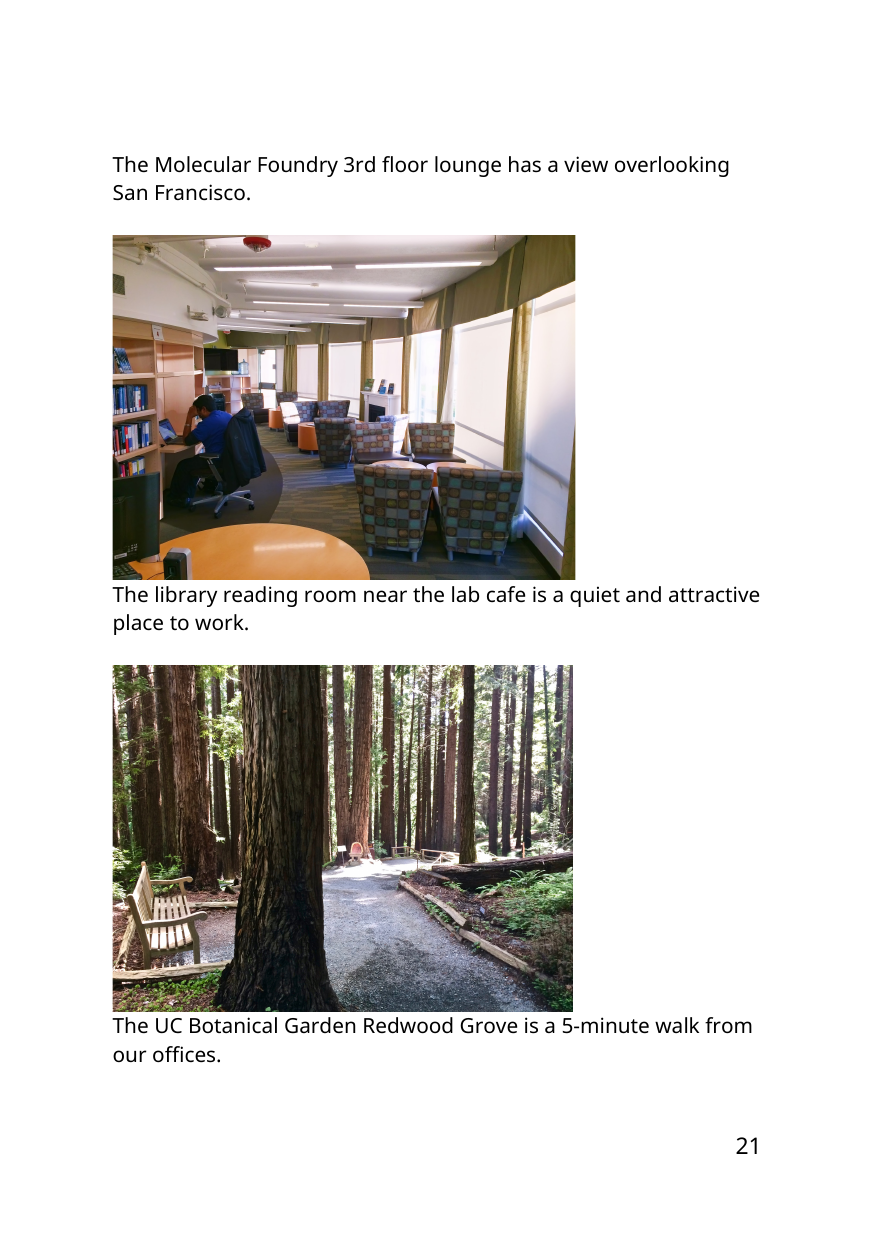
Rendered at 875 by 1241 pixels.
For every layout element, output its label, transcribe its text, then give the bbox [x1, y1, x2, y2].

picture [112, 235, 576, 580]
picture [112, 665, 573, 1012]
text The UC Botanical Garden Redwood Grove is a 5-minute walk from our offices. [112, 1011, 762, 1068]
text The library reading room near the lab cafe is a quiet and attractive place to work. [112, 580, 762, 637]
text The Molecular Foundry 3rd floor lounge has a view overlooking San Francisco. [112, 150, 762, 207]
